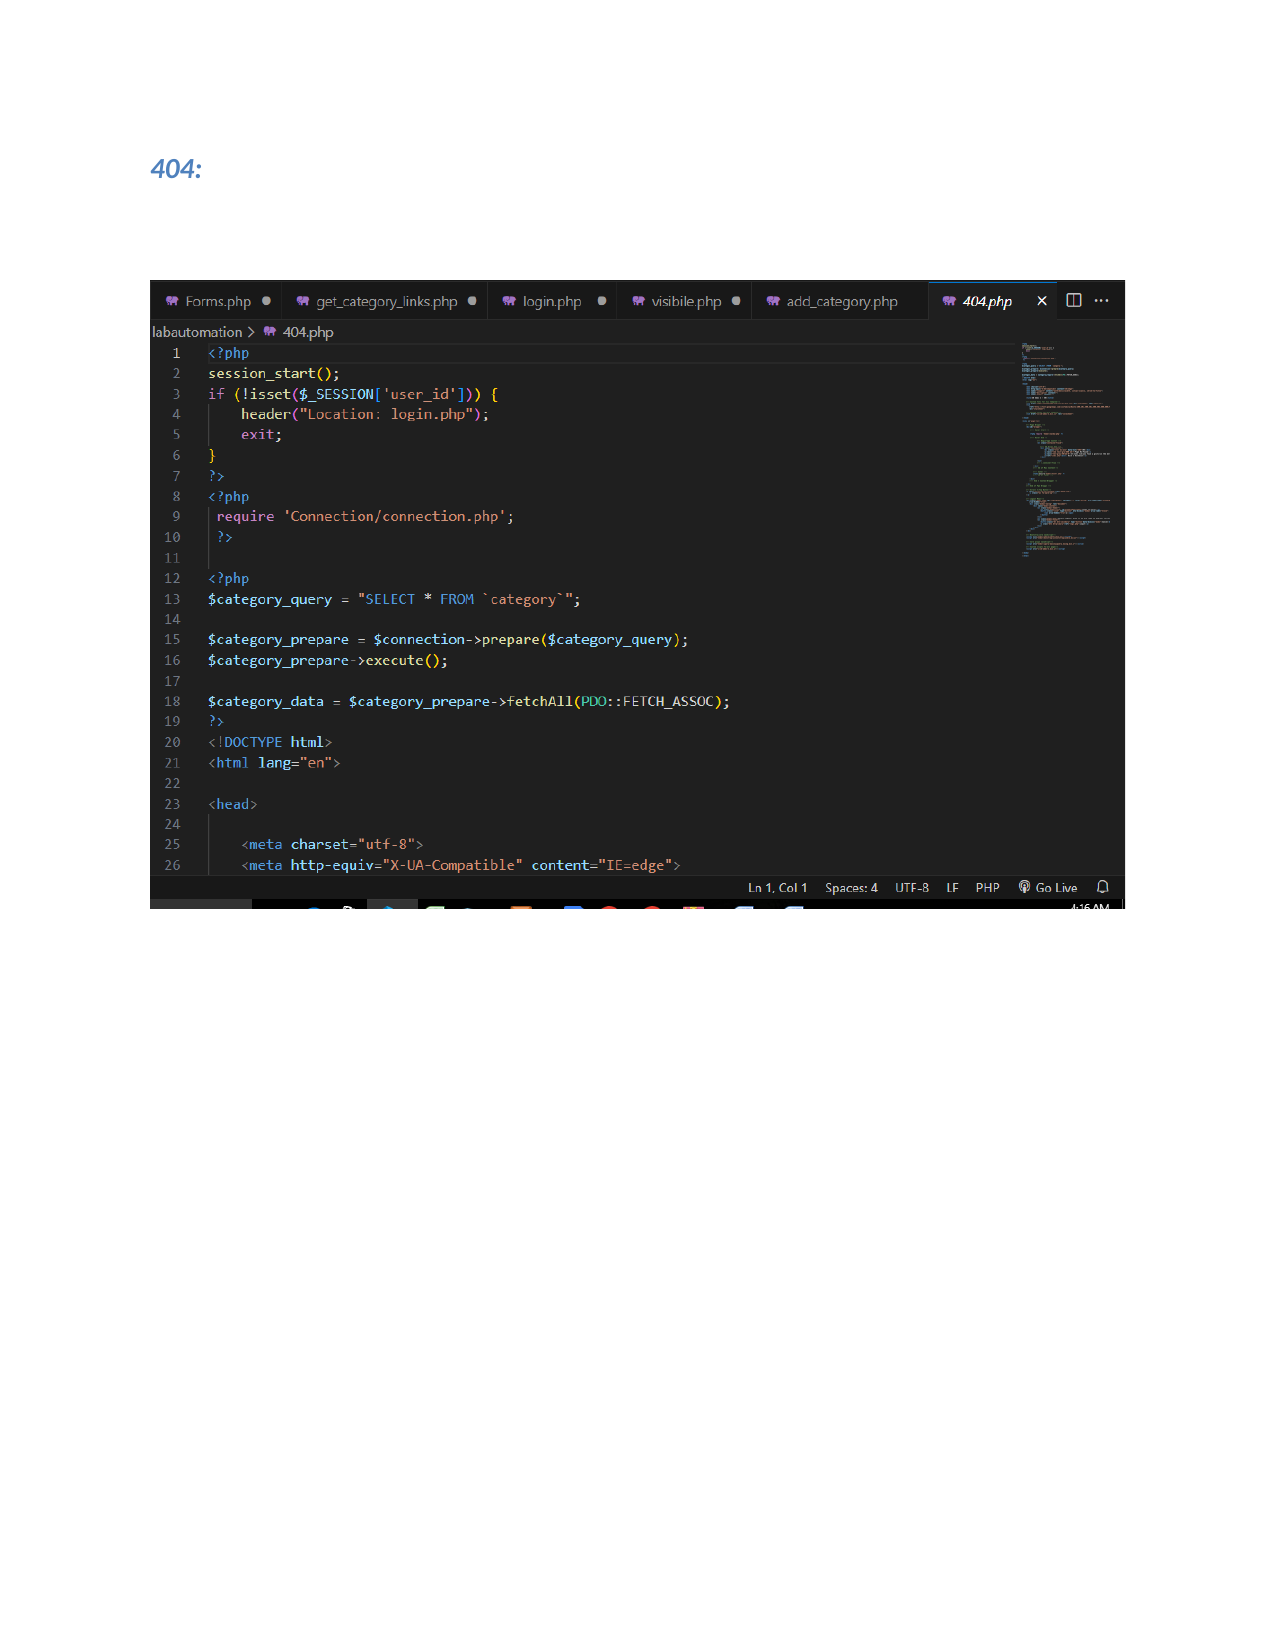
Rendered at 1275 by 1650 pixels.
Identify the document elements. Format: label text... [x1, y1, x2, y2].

picture [150, 280, 1125, 909]
text 404: Navbar: [150, 150, 1125, 280]
